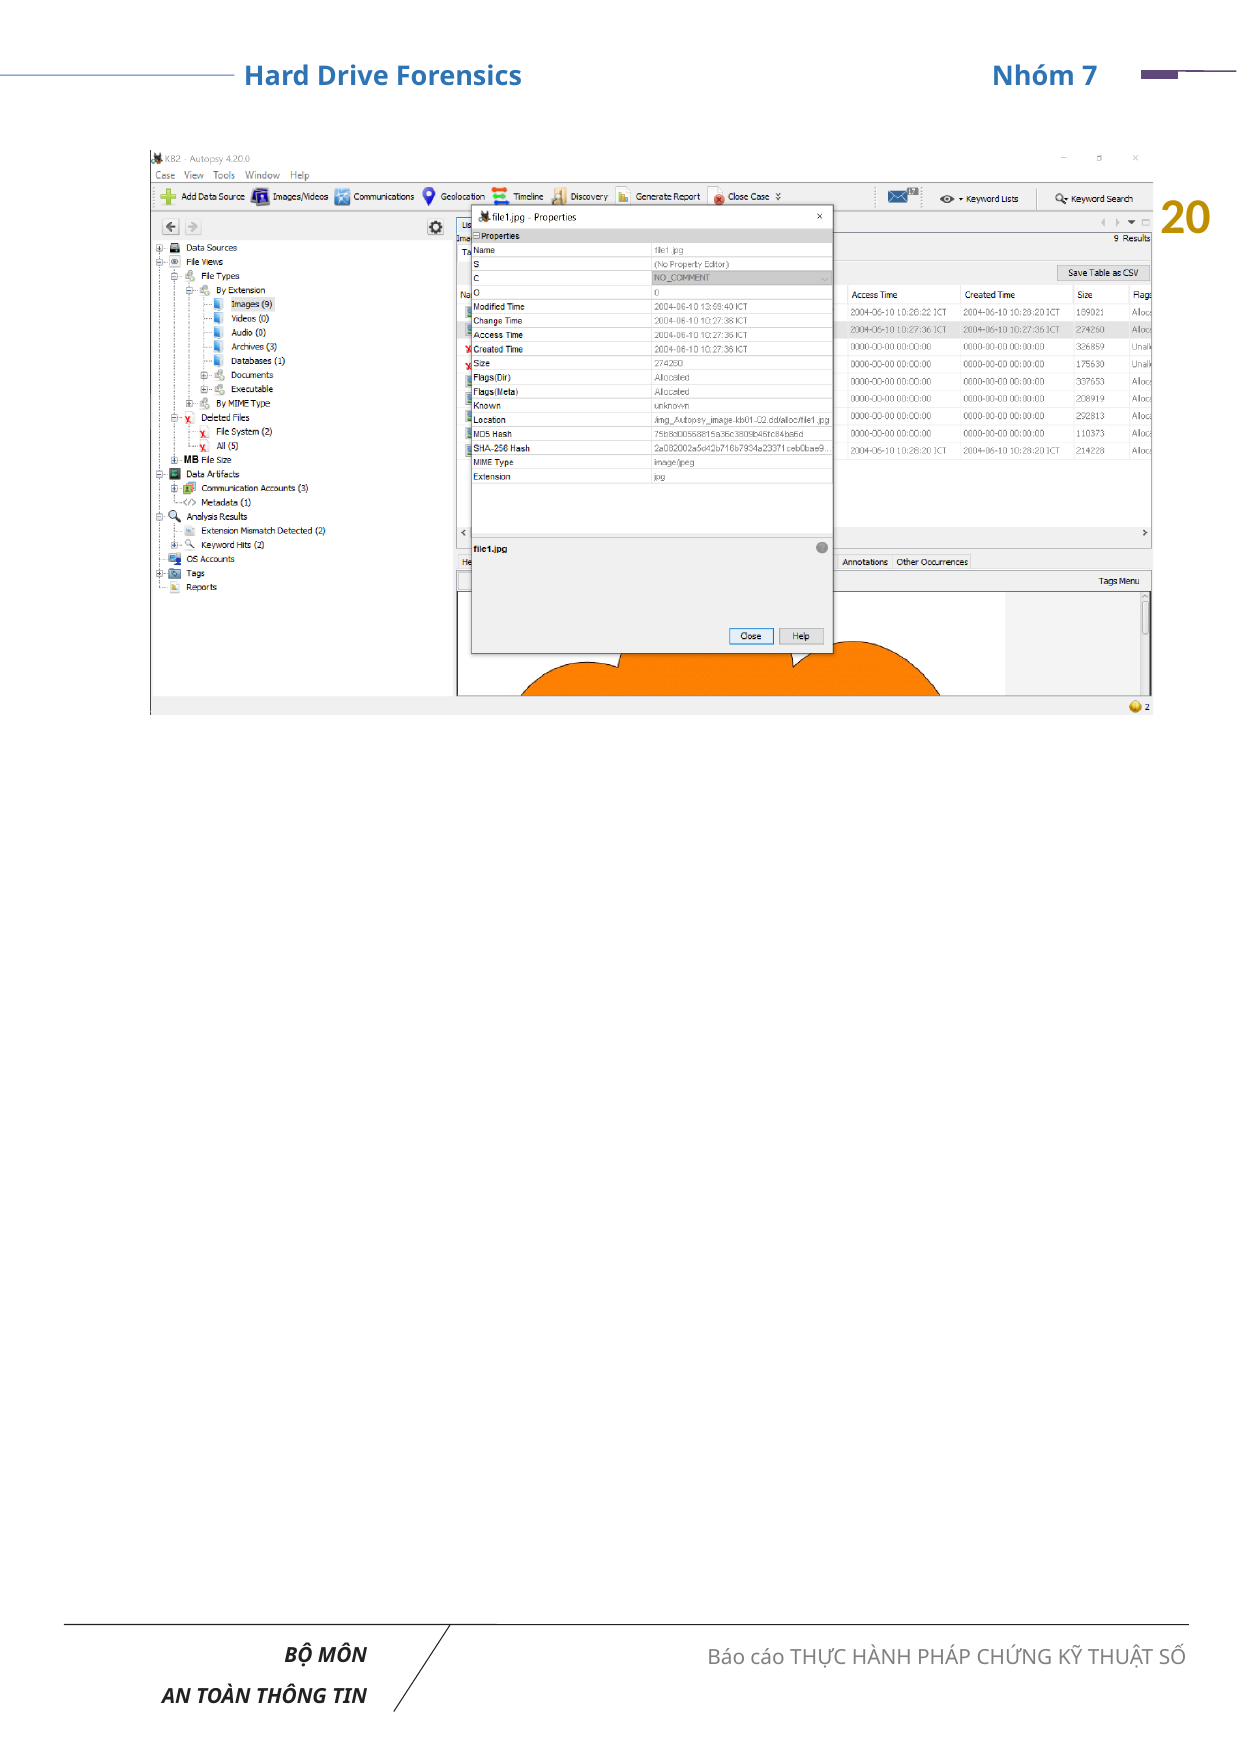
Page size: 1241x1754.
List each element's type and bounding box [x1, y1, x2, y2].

picture [150, 150, 1154, 715]
